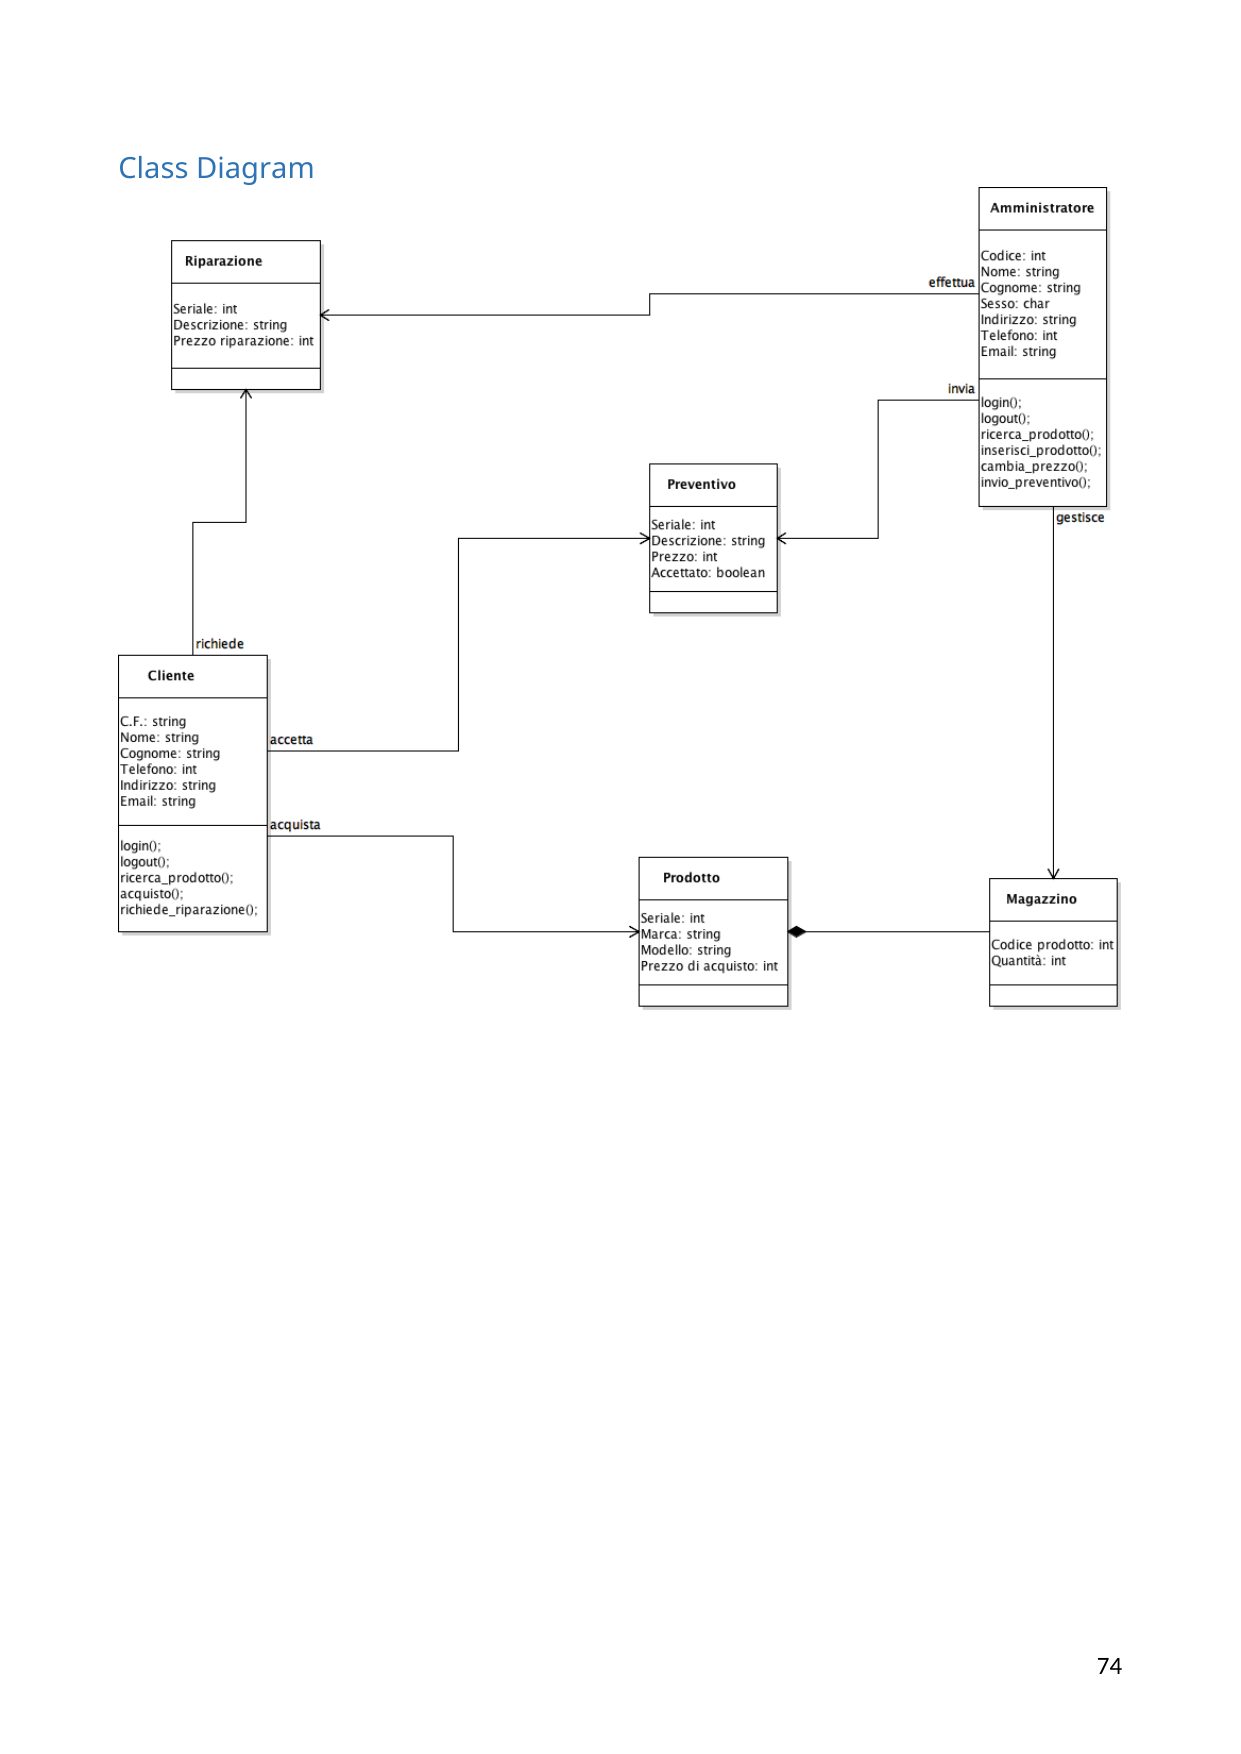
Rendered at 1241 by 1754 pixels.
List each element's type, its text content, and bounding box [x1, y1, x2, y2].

subtitle Class Diagram [118, 148, 1122, 187]
picture [118, 187, 1122, 1011]
